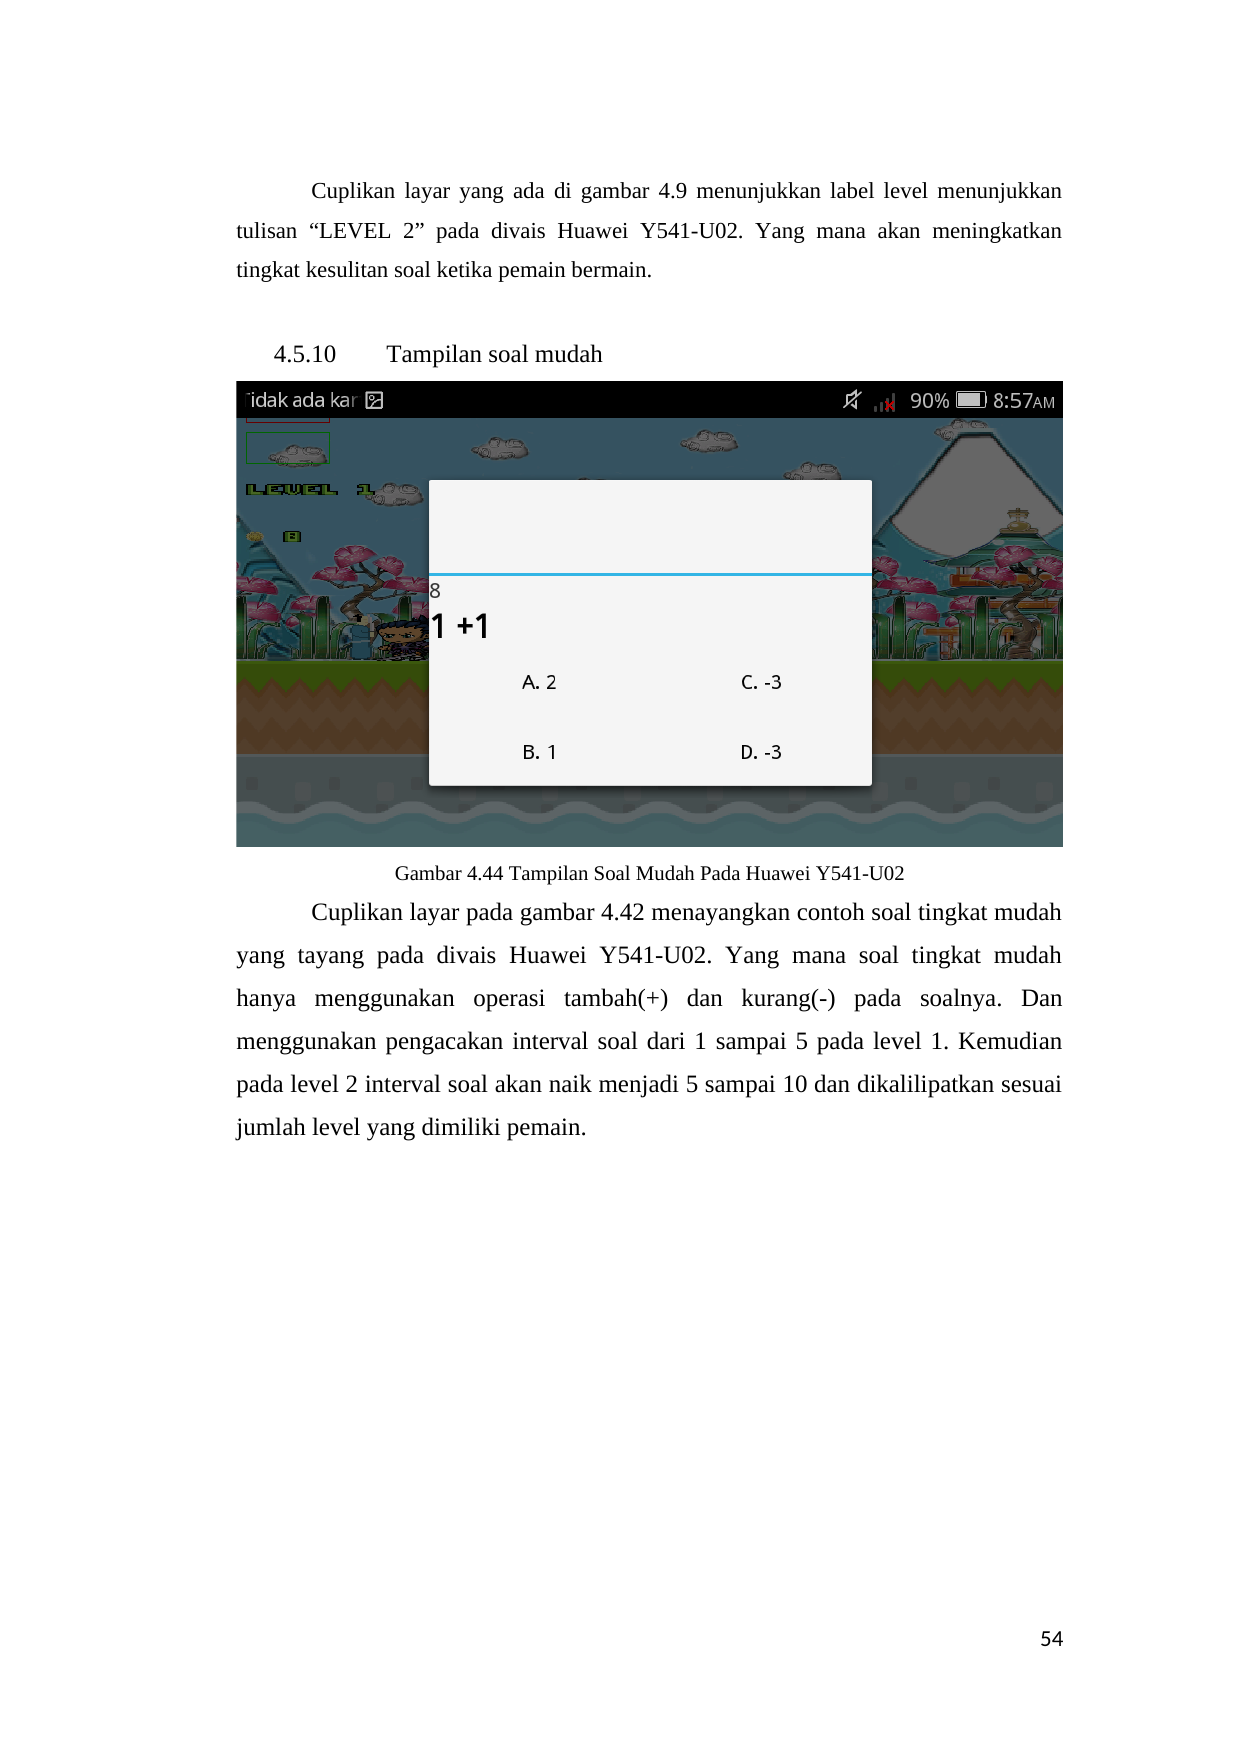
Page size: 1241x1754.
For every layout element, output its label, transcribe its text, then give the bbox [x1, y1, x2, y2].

list Tampilan soal mudah [274, 339, 1063, 367]
list Cuplikan layar pada gambar 4.42 menayangkan contoh soal tingkat mudah yang tayang pada divais Huawei Y541-U02. Yang mana soal tingkat mudah hanya menggunakan operasi tambah(+) dan kurang(-) pada soalnya. Dan menggunakan pengacakan interval soal dari 1 sampai 5 pada level 1. Kemudian pada level 2 interval soal akan naik menjadi 5 sampai 10 dan dikalilipatkan sesuai jumlah level yang dimiliki pemain. [236, 897, 1063, 1141]
list Cuplikan layar yang ada di gambar 4.9 menunjukkan label level menunjukkan tulisan “LEVEL 2” pada divais Huawei Y541-U02. Yang mana akan meningkatkan tingkat kesulitan soal ketika pemain bermain. [236, 177, 1063, 282]
picture [236, 381, 1063, 847]
list Gambar 4.44 Tampilan Soal Mudah Pada Huawei Y541-U02 [236, 861, 1063, 884]
